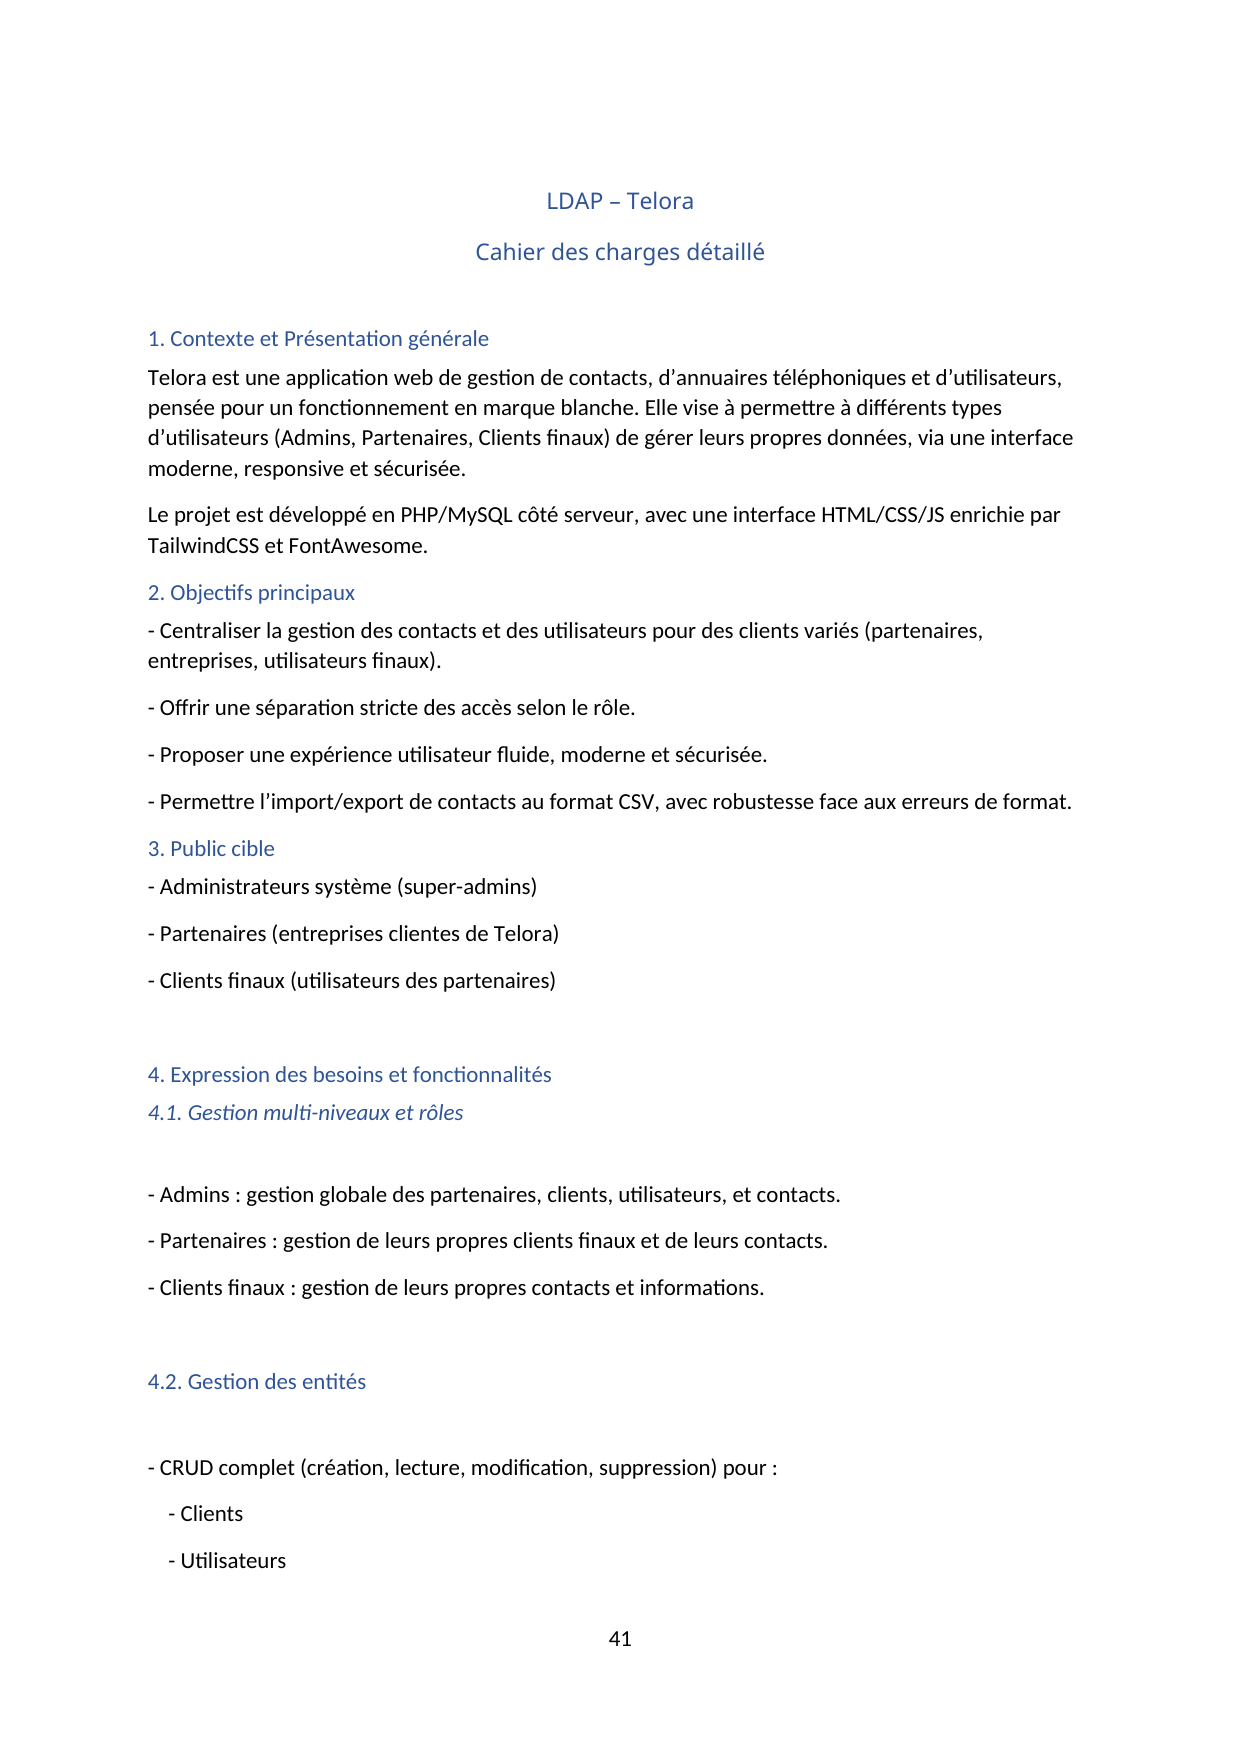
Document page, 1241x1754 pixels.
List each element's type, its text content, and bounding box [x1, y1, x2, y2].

text Le projet est développé en PHP/MySQL côté serveur, avec une interface HTML/CSS/JS enrichie par TailwindCSS et FontAwesome. [148, 501, 1093, 559]
text - Centraliser la gestion des contacts et des utilisateurs pour des clients variés (partenaires, entreprises, utilisateurs finaux). [148, 616, 1093, 674]
subtitle LDAP – Telora [148, 185, 1093, 216]
text Telora est une application web de gestion de contacts, d’annuaires téléphoniques et d’utilisateurs, pensée pour un fonctionnement en marque blanche. Elle vise à permettre à différents types d’utilisateurs (Admins, Partenaires, Clients finaux) de gérer leurs propres données, via une interface moderne, responsive et sécurisée. [148, 363, 1093, 482]
subtitle 4.1. Gestion multi-niveaux et rôles [148, 1098, 1093, 1126]
text - Clients finaux : gestion de leurs propres contacts et informations. [148, 1273, 1093, 1301]
text - Permettre l’import/export de contacts au format CSV, avec robustesse face aux erreurs de format. [148, 787, 1093, 815]
text - Proposer une expérience utilisateur fluide, moderne et sécurisée. [148, 740, 1093, 768]
text - Clients [148, 1499, 1093, 1527]
text - Clients finaux (utilisateurs des partenaires) [148, 966, 1093, 994]
text - Utilisateurs [148, 1546, 1093, 1574]
subtitle 4.2. Gestion des entités [148, 1367, 1093, 1395]
text - Administrateurs système (super-admins) [148, 872, 1093, 900]
subtitle 2. Objectifs principaux [148, 578, 1093, 606]
text - Partenaires (entreprises clientes de Telora) [148, 919, 1093, 947]
subtitle 4. Expression des besoins et fonctionnalités [148, 1060, 1093, 1088]
text - Partenaires : gestion de leurs propres clients finaux et de leurs contacts. [148, 1227, 1093, 1254]
text - Offrir une séparation stricte des accès selon le rôle. [148, 693, 1093, 721]
subtitle 3. Public cible [148, 834, 1093, 862]
text - CRUD complet (création, lecture, modification, suppression) pour : [148, 1453, 1093, 1481]
subtitle 1. Contexte et Présentation générale [148, 324, 1093, 352]
text - Admins : gestion globale des partenaires, clients, utilisateurs, et contacts. [148, 1180, 1093, 1208]
subtitle Cahier des charges détaillé [148, 236, 1093, 267]
